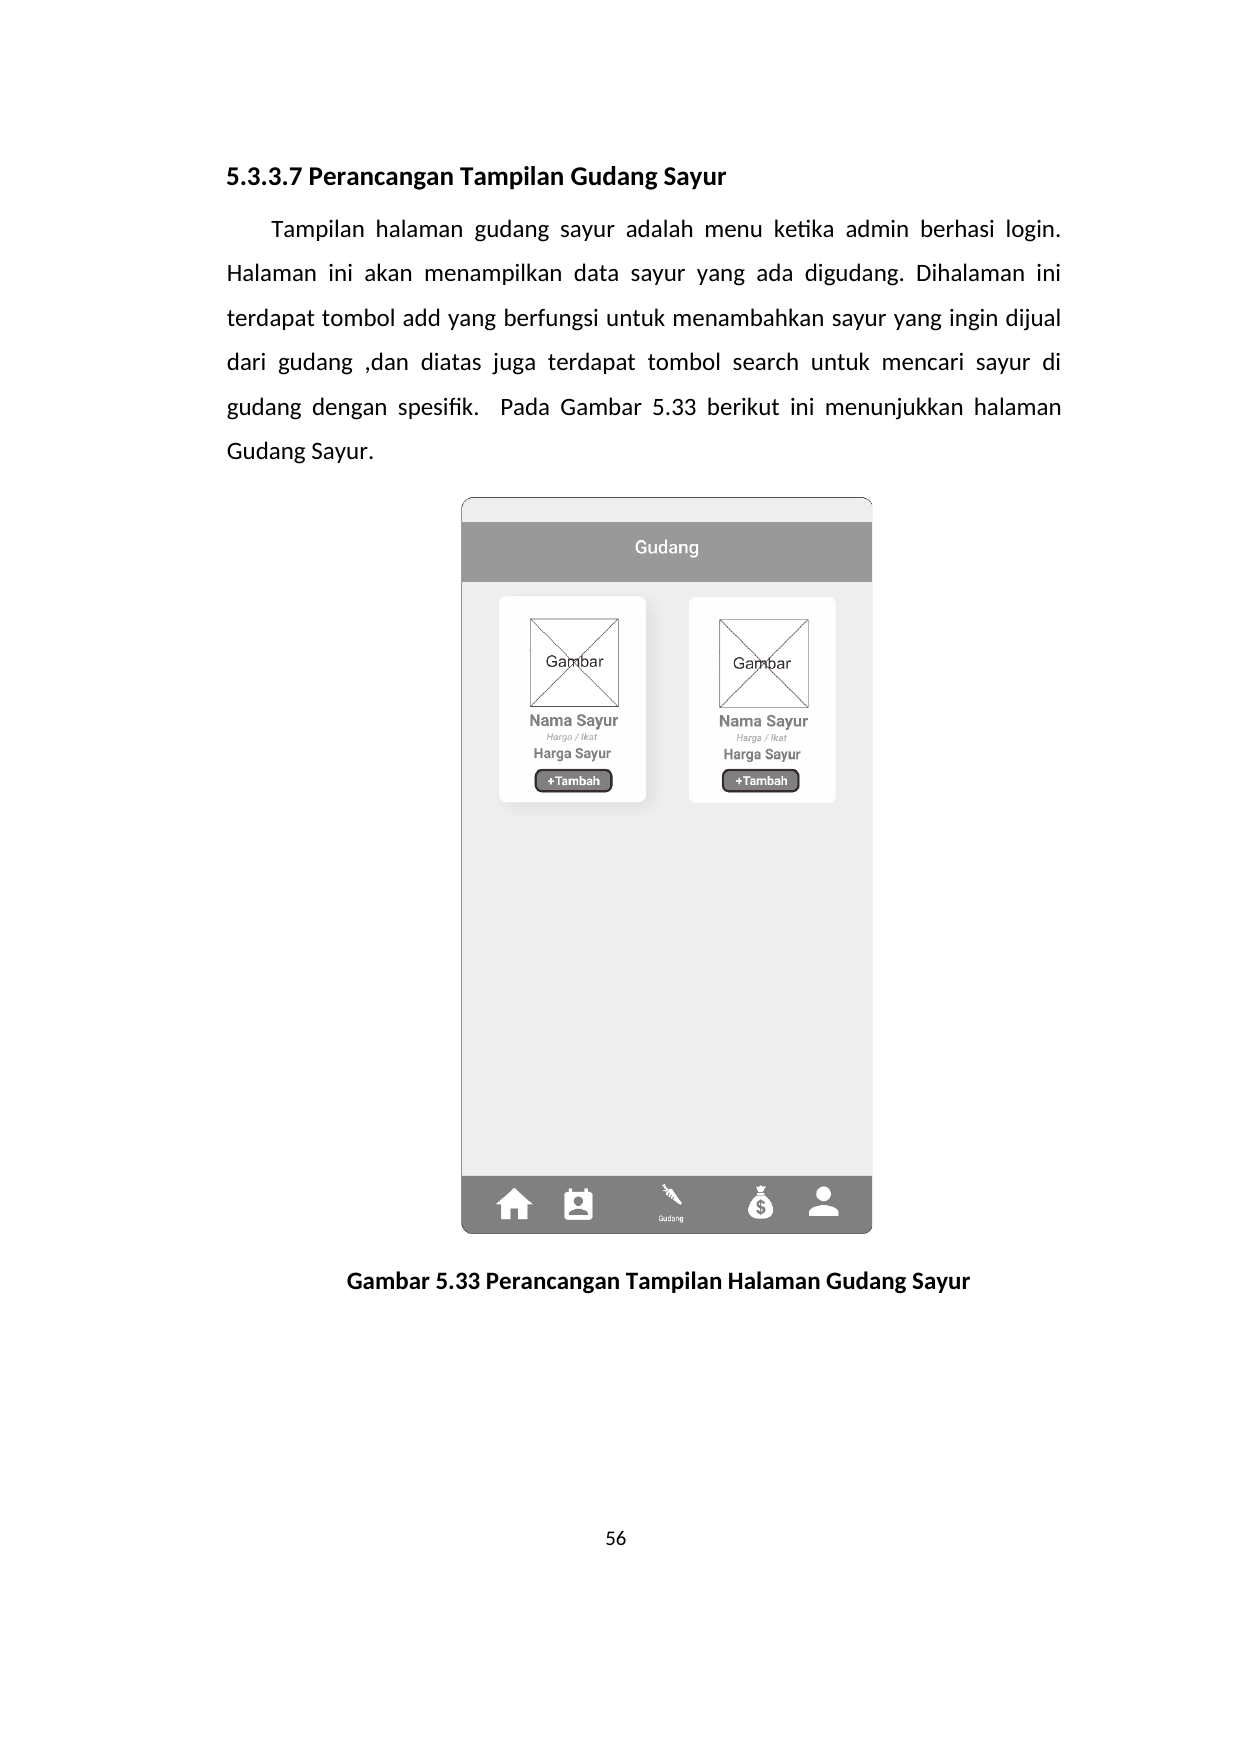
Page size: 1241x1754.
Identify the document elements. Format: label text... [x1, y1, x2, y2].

picture [461, 497, 873, 1234]
subtitle 5.3.3.7 Perancangan Tampilan Gudang Sayur [226, 159, 1092, 192]
subtitle Gambar 5.33 Perancangan Tampilan Halaman Gudang Sayur [226, 1265, 1092, 1295]
text Tampilan halaman gudang sayur adalah menu ketika admin berhasi login. Halaman ini akan menampilkan data sayur yang ada digudang. Dihalaman ini terdapat tombol add yang berfungsi untuk menambahkan sayur yang ingin dijual dari gudang ,dan diatas juga terdapat tombol search untuk mencari sayur di gudang dengan spesifik. Pada Gambar 5.33 berikut ini menunjukkan halaman Gudang Sayur. [227, 213, 1062, 466]
